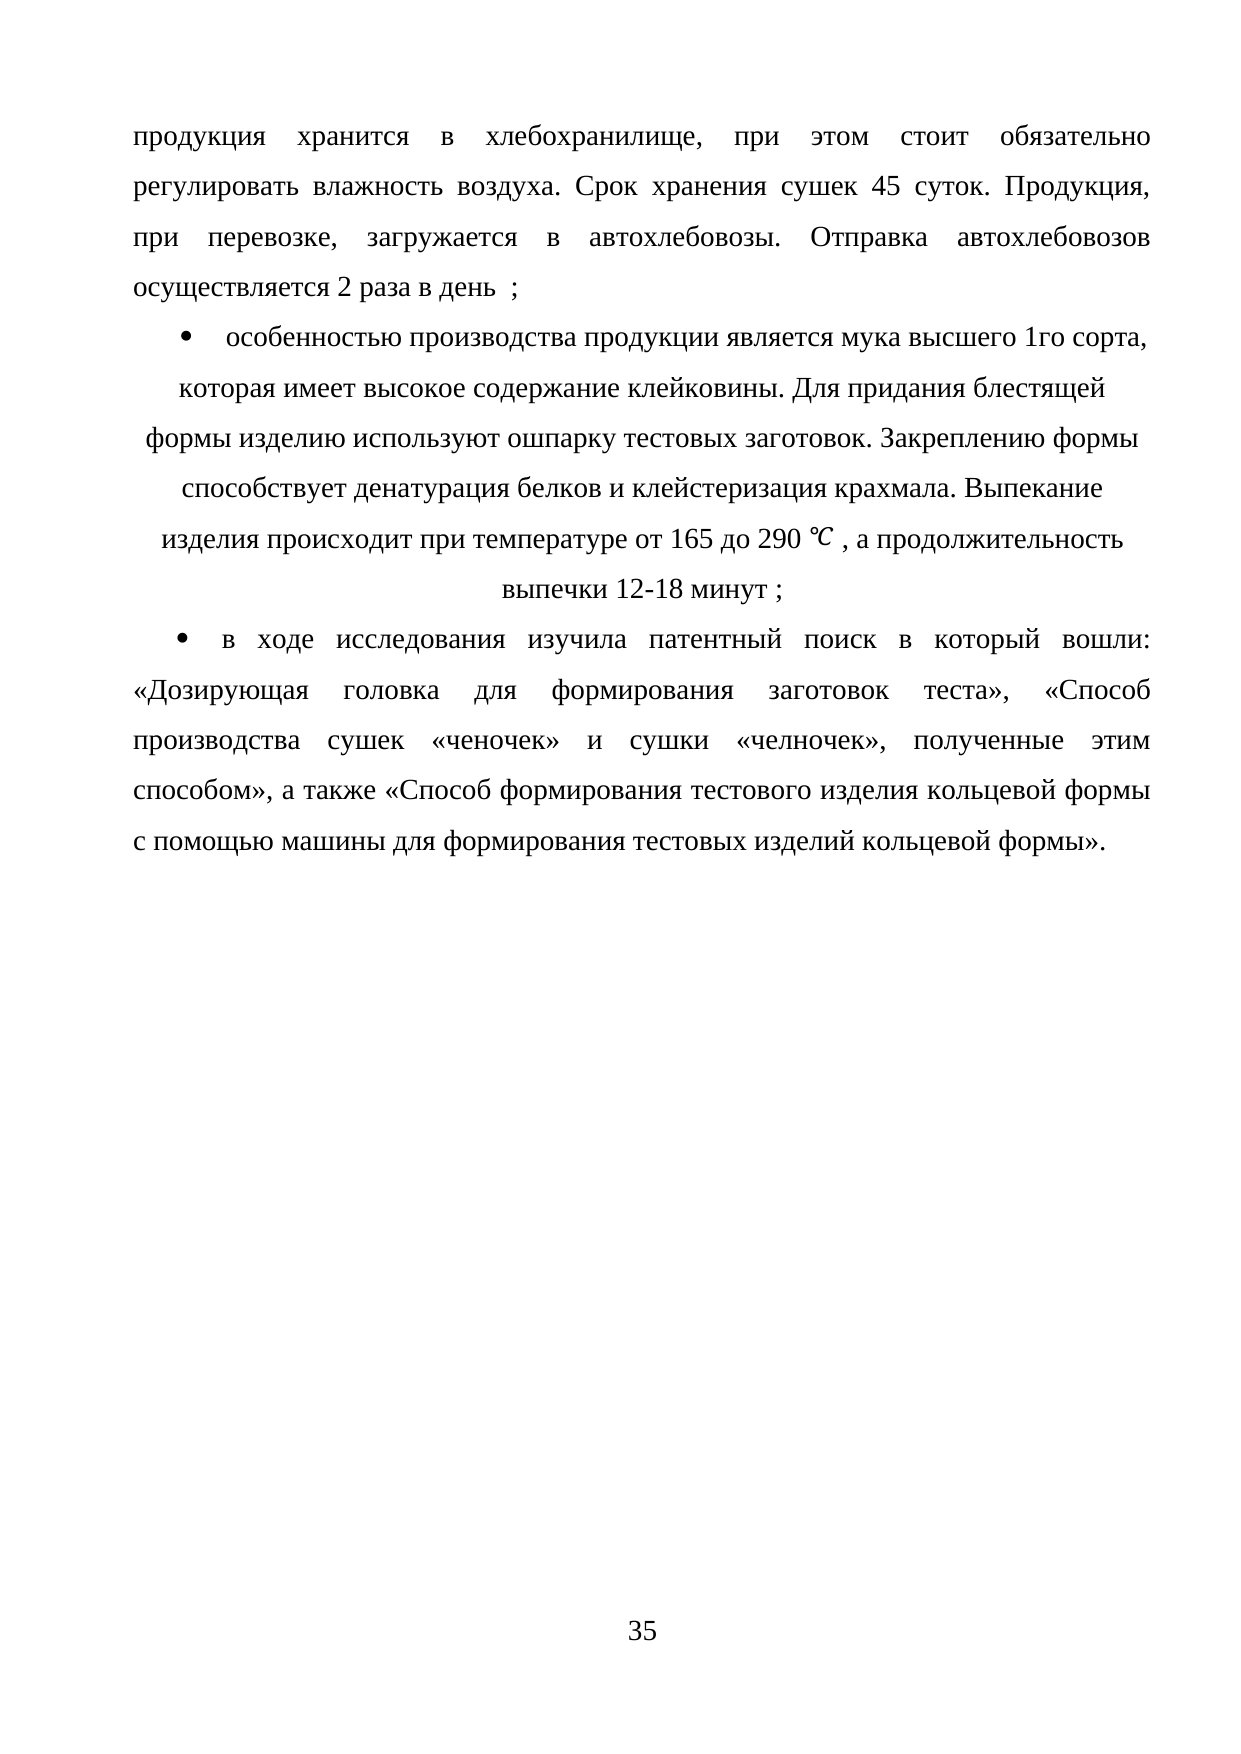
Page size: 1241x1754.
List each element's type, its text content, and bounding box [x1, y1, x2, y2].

list в ходе исследования изучила патентный поиск в который вошли: «Дозирующая головка для формирования заготовок теста», «Способ производства сушек «ченочек» и сушки «челночек», полученные этим способом», а также «Способ формирования тестового изделия кольцевой формы с помощью машины для формирования тестовых изделий кольцевой формы». [133, 621, 1152, 856]
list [133, 118, 1152, 303]
list особенностью производства продукции является мука высшего 1го сорта, которая имеет высокое содержание клейковины. Для придания блестящей формы изделию используют ошпарку тестовых заготовок. Закреплению формы способствует денатурация белков и клейстеризация крахмала. Выпекание изделия происходит при температуре от 165 до 290 , а продолжительность выпечки 12-18 минут ; [133, 319, 1152, 604]
